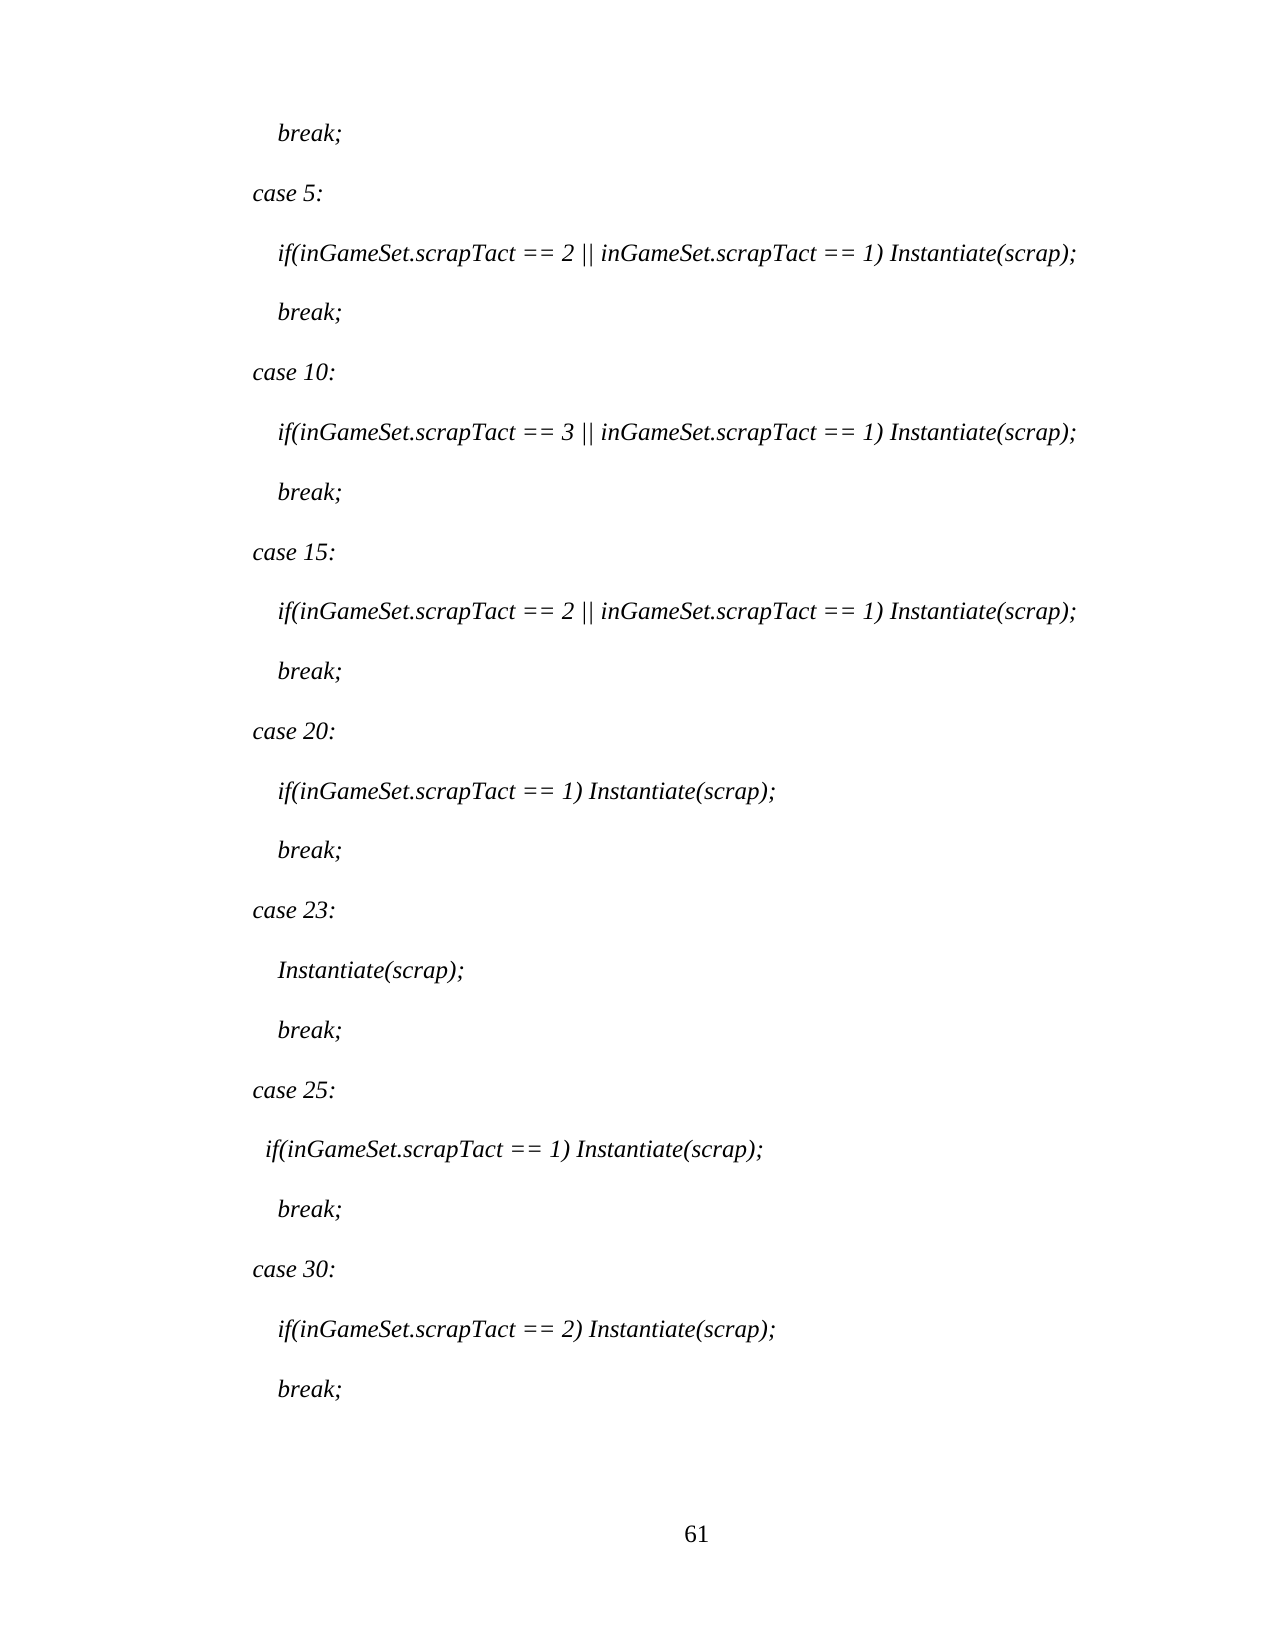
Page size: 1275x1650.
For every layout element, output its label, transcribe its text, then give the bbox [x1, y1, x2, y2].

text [177, 1314, 1216, 1343]
text case 25: [177, 1075, 1216, 1103]
text case 15: [177, 537, 1216, 565]
text break; [177, 1015, 1216, 1044]
text if(inGameSet.scrapTact == 1) Instantiate(scrap); [177, 776, 1216, 804]
text break; [177, 836, 1216, 864]
text case 23: [177, 895, 1216, 924]
text break; [177, 1374, 1216, 1402]
text break; [177, 477, 1216, 506]
text break; [177, 656, 1216, 685]
text break; [177, 118, 1216, 147]
text if(inGameSet.scrapTact == 2 || inGameSet.scrapTact == 1) Instantiate(scrap); [177, 238, 1216, 266]
text case 5: [177, 178, 1216, 207]
text if(inGameSet.scrapTact == 1) Instantiate(scrap); [177, 1134, 1216, 1163]
text Instantiate(scrap); [177, 955, 1216, 984]
text break; [177, 297, 1216, 326]
text if(inGameSet.scrapTact == 2 || inGameSet.scrapTact == 1) Instantiate(scrap); [177, 596, 1216, 625]
text case 10: [177, 357, 1216, 386]
text if(inGameSet.scrapTact == 3 || inGameSet.scrapTact == 1) Instantiate(scrap); [177, 417, 1216, 446]
text break; [177, 1194, 1216, 1223]
text case 30: [177, 1254, 1216, 1283]
text case 20: [177, 716, 1216, 745]
